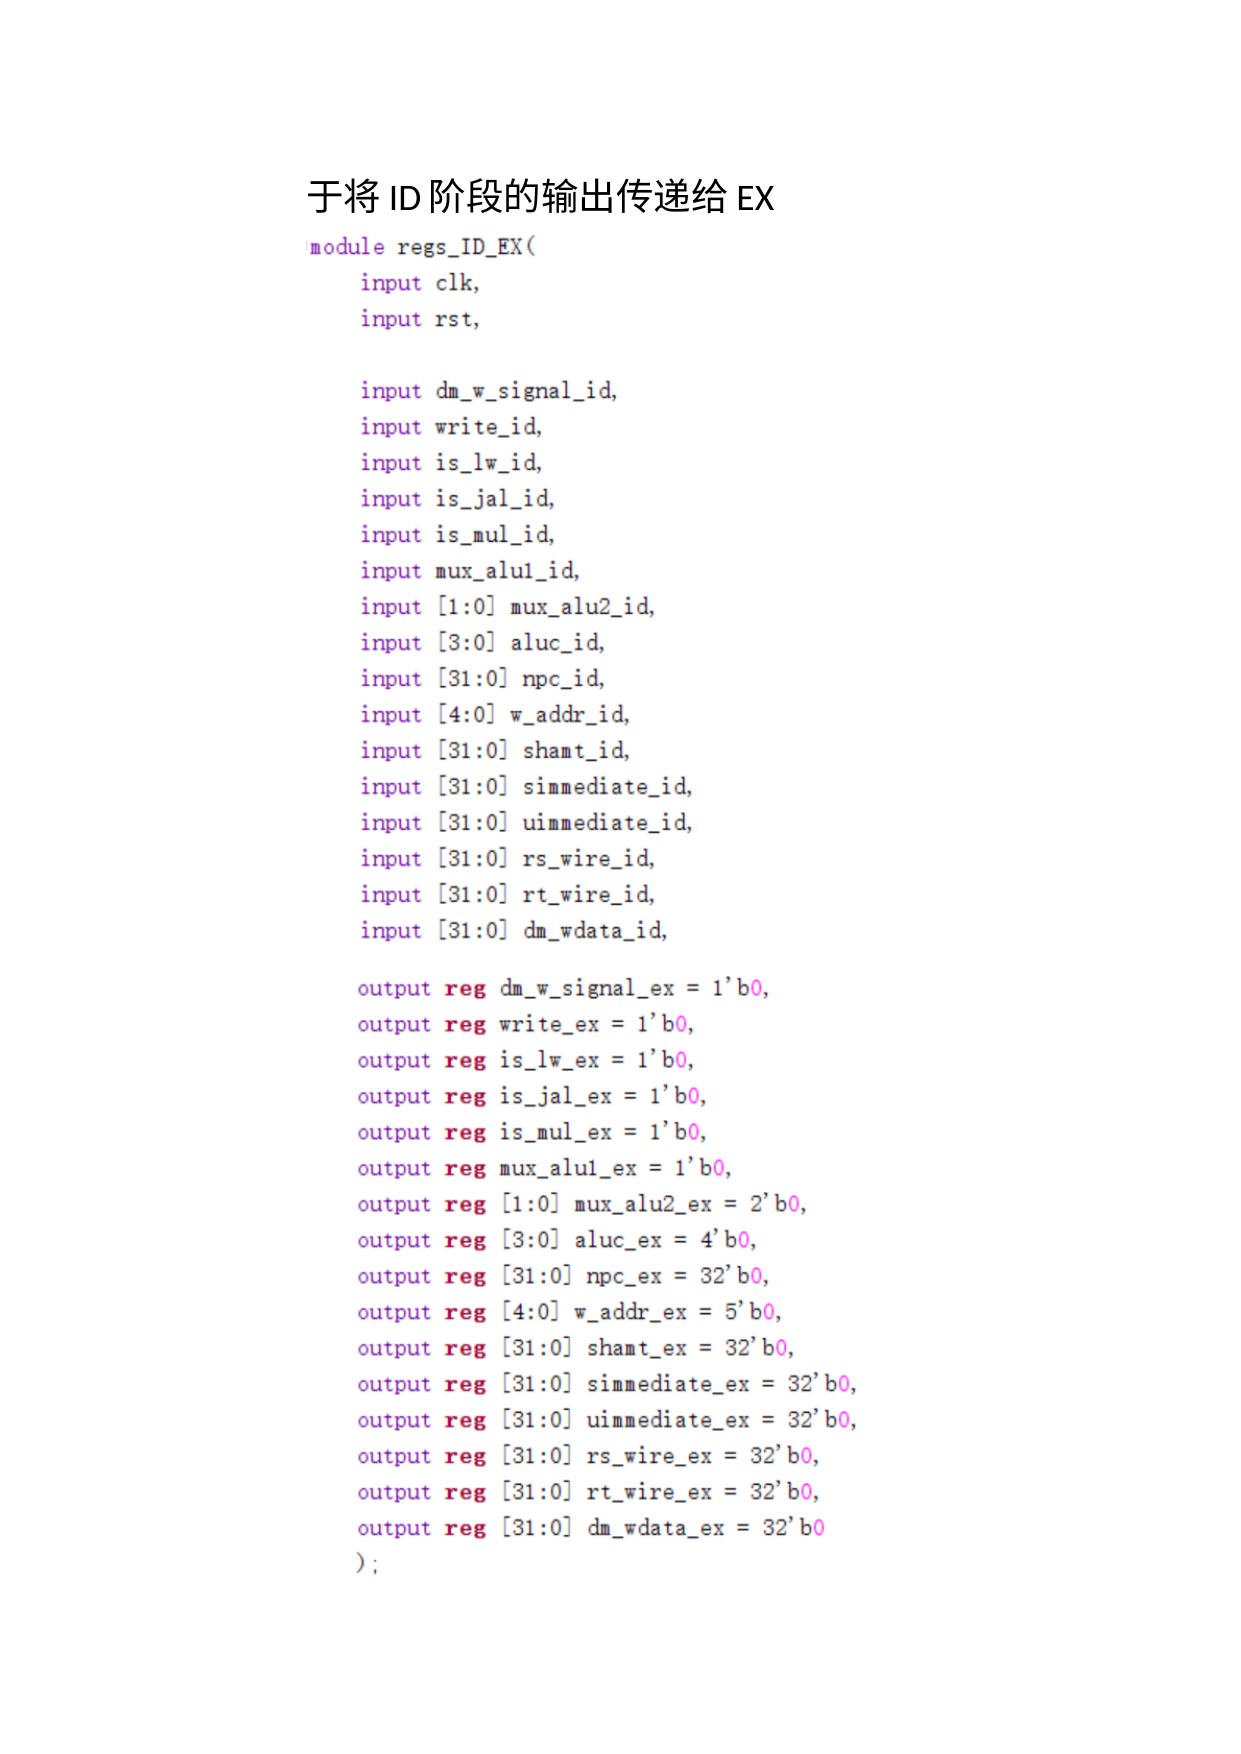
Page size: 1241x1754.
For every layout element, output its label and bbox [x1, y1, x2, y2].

picture [306, 227, 732, 952]
list [306, 162, 1053, 227]
picture [306, 974, 881, 1581]
